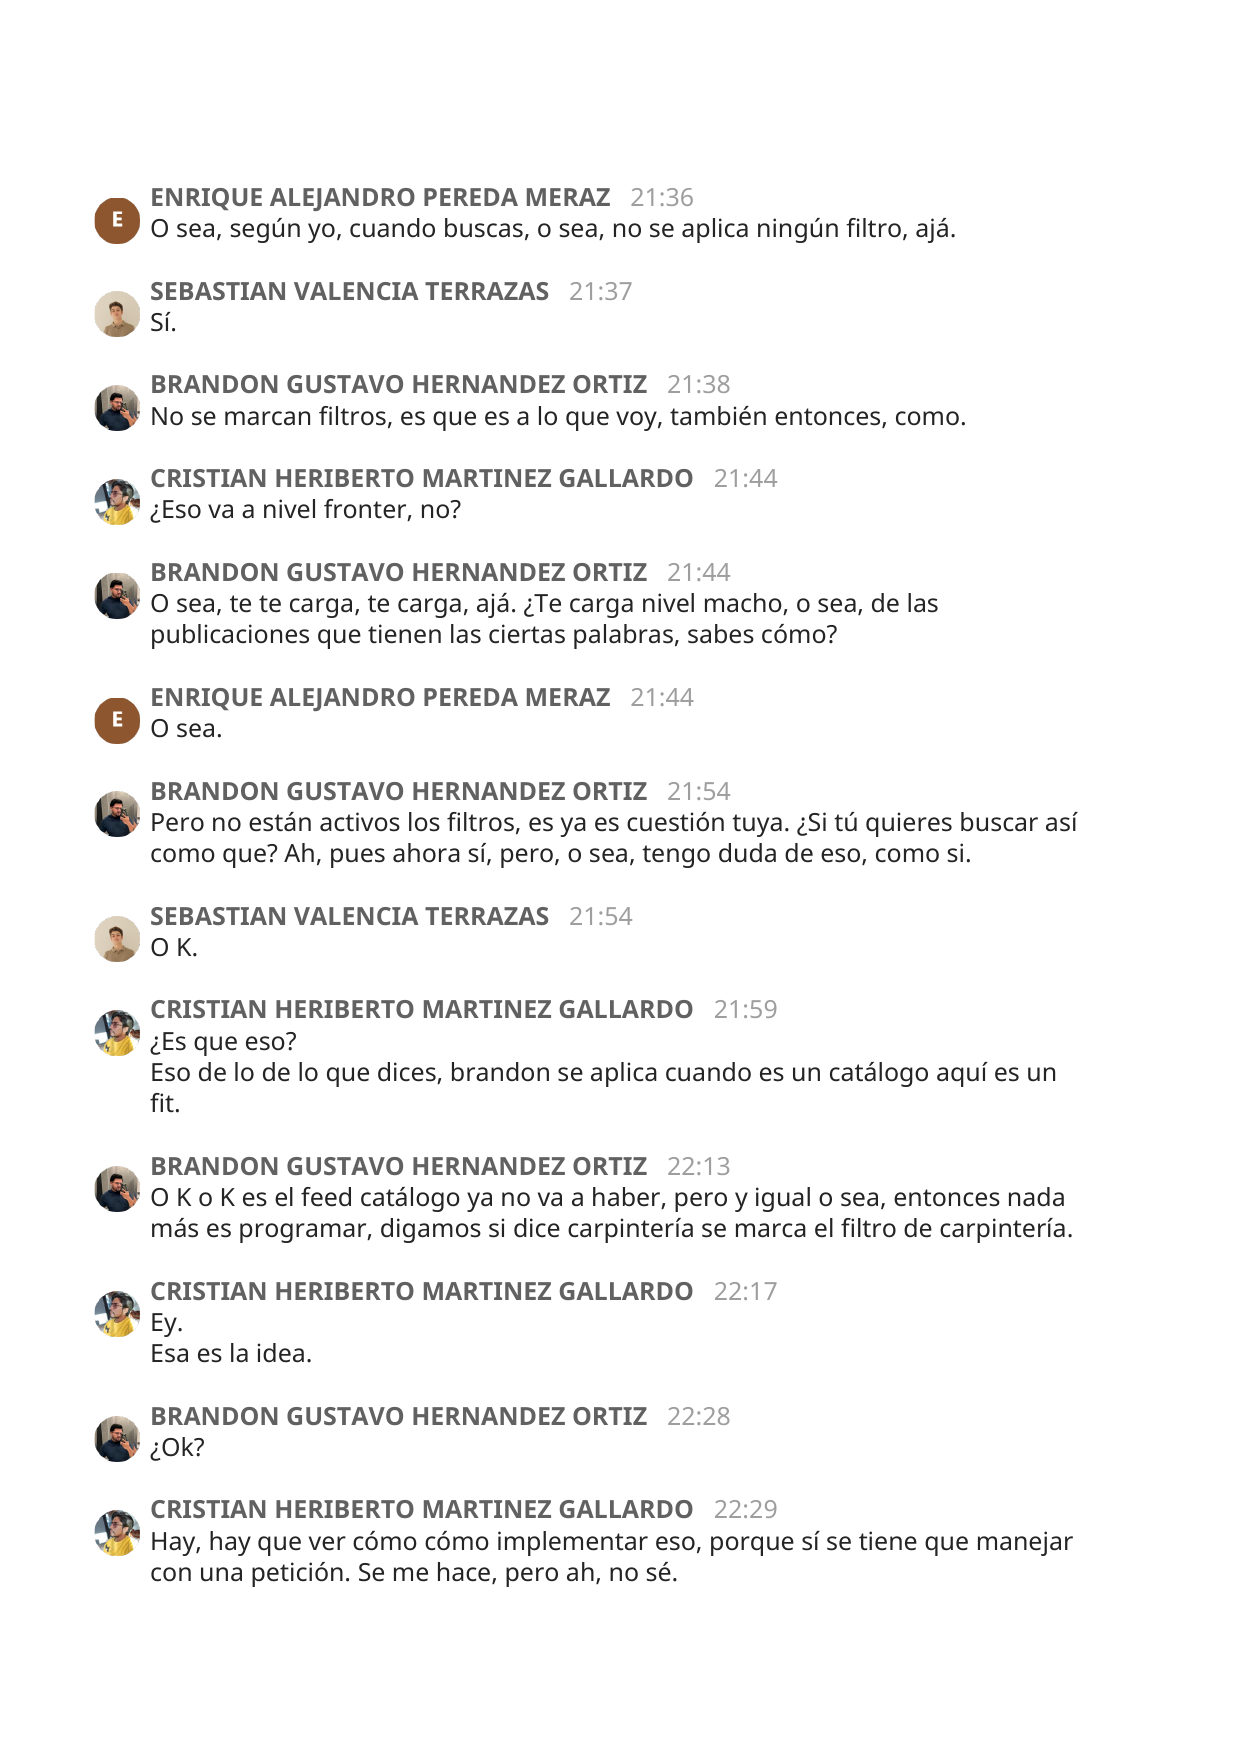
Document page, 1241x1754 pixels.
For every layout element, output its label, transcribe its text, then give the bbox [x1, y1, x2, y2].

text CRISTIAN HERIBERTO MARTINEZ GALLARDO 22:29 Hay, hay que ver cómo cómo implementar eso, porque sí se tiene que manejar con una petición. Se me hace, pero ah, no sé. [150, 1462, 1090, 1587]
picture [94, 1416, 140, 1462]
picture [94, 916, 140, 962]
picture [94, 1166, 140, 1212]
picture [94, 573, 140, 619]
text CRISTIAN HERIBERTO MARTINEZ GALLARDO 21:59 ¿Es que eso? Eso de lo de lo que dices, brandon se aplica cuando es un catálogo aquí es un fit. [150, 962, 1090, 1119]
picture [94, 1010, 140, 1056]
picture [94, 385, 140, 431]
text BRANDON GUSTAVO HERNANDEZ ORTIZ 21:54 Pero no están activos los filtros, es ya es cuestión tuya. ¿Si tú quieres buscar así como que? Ah, pues ahora sí, pero, o sea, tengo duda de eso, como si. [150, 744, 1090, 869]
picture [94, 791, 140, 837]
text BRANDON GUSTAVO HERNANDEZ ORTIZ 21:38 No se marcan filtros, es que es a lo que voy, también entonces, como. [150, 337, 1090, 431]
text CRISTIAN HERIBERTO MARTINEZ GALLARDO 21:44 ¿Eso va a nivel fronter, no? [150, 431, 1090, 525]
text ENRIQUE ALEJANDRO PEREDA MERAZ 21:44 O sea. [150, 650, 1090, 744]
picture [94, 1291, 140, 1337]
picture [94, 698, 140, 744]
text CRISTIAN HERIBERTO MARTINEZ GALLARDO 22:17 Ey. Esa es la idea. [150, 1244, 1090, 1369]
text SEBASTIAN VALENCIA TERRAZAS 21:54 O K. [150, 869, 1090, 962]
picture [94, 479, 140, 525]
text SEBASTIAN VALENCIA TERRAZAS 21:37 Sí. [150, 244, 1090, 337]
picture [94, 198, 140, 244]
text BRANDON GUSTAVO HERNANDEZ ORTIZ 22:13 O K o K es el feed catálogo ya no va a haber, pero y igual o sea, entonces nada más es programar, digamos si dice carpintería se marca el filtro de carpintería. [150, 1119, 1090, 1244]
text BRANDON GUSTAVO HERNANDEZ ORTIZ 21:44 O sea, te te carga, te carga, ajá. ¿Te carga nivel macho, o sea, de las publicaciones que tienen las ciertas palabras, sabes cómo? [150, 525, 1090, 650]
picture [94, 291, 140, 337]
text ENRIQUE ALEJANDRO PEREDA MERAZ 21:36 O sea, según yo, cuando buscas, o sea, no se aplica ningún filtro, ajá. [150, 150, 1090, 244]
picture [94, 1510, 140, 1556]
text BRANDON GUSTAVO HERNANDEZ ORTIZ 22:28 ¿Ok? [150, 1369, 1090, 1462]
